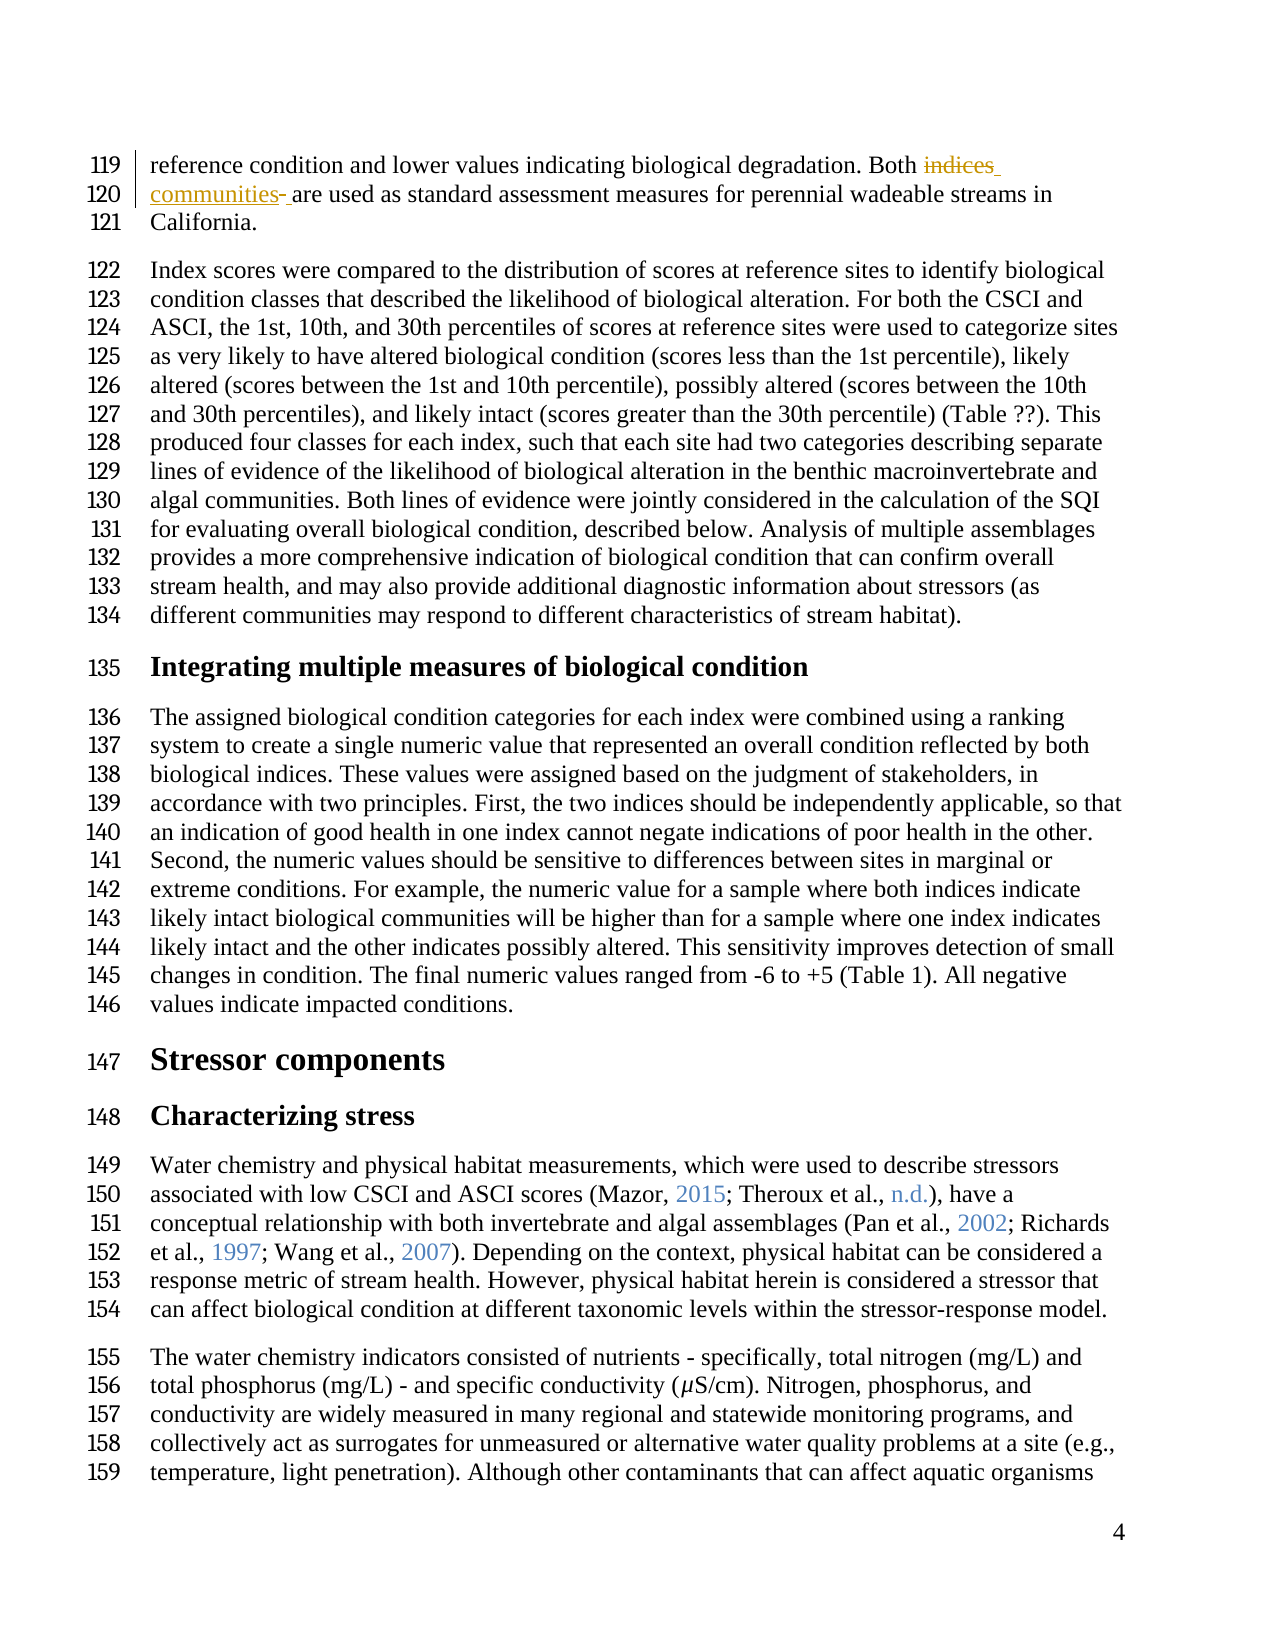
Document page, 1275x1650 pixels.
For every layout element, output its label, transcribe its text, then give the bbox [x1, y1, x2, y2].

text The assigned biological condition categories for each index were combined using a ranking system to create a single numeric value that represented an overall condition reflected by both biological indices. These values were assigned based on the judgment of stakeholders, in accordance with two principles. First, the two indices should be independently applicable, so that an indication of good health in one index cannot negate indications of poor health in the other. Second, the numeric values should be sensitive to differences between sites in marginal or extreme conditions. For example, the numeric value for a sample where both indices indicate likely intact biological communities will be higher than for a sample where one index indicates likely intact and the other indicates possibly altered. This sensitivity improves detection of small changes in condition. The final numeric values ranged from -6 to +5 (Table 1). All negative values indicate impacted conditions. [150, 702, 1125, 1018]
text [150, 150, 1125, 236]
subtitle Integrating multiple measures of biological condition [150, 649, 1125, 683]
subtitle Characterizing stress [150, 1098, 1125, 1132]
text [150, 1342, 1125, 1485]
subtitle Stressor components [150, 1039, 1125, 1077]
text Water chemistry and physical habitat measurements, which were used to describe stressors associated with low CSCI and ASCI scores (Mazor, 2015; Theroux et al., n.d.), have a conceptual relationship with both invertebrate and algal assemblages (Pan et al., 2002; Richards et al., 1997; Wang et al., 2007). Depending on the context, physical habitat can be considered a response metric of stream health. However, physical habitat herein is considered a stressor that can affect biological condition at different taxonomic levels within the stressor-response model. [150, 1150, 1125, 1323]
text Index scores were compared to the distribution of scores at reference sites to identify biological condition classes that described the likelihood of biological alteration. For both the CSCI and ASCI, the 1st, 10th, and 30th percentiles of scores at reference sites were used to categorize sites as very likely to have altered biological condition (scores less than the 1st percentile), likely altered (scores between the 1st and 10th percentile), possibly altered (scores between the 10th and 30th percentiles), and likely intact (scores greater than the 30th percentile) (Table ??). This produced four classes for each index, such that each site had two categories describing separate lines of evidence of the likelihood of biological alteration in the benthic macroinvertebrate and algal communities. Both lines of evidence were jointly considered in the calculation of the SQI for evaluating overall biological condition, described below. Analysis of multiple assemblages provides a more comprehensive indication of biological condition that can confirm overall stream health, and may also provide additional diagnostic information about stressors (as different communities may respond to different characteristics of stream habitat). [150, 255, 1125, 629]
